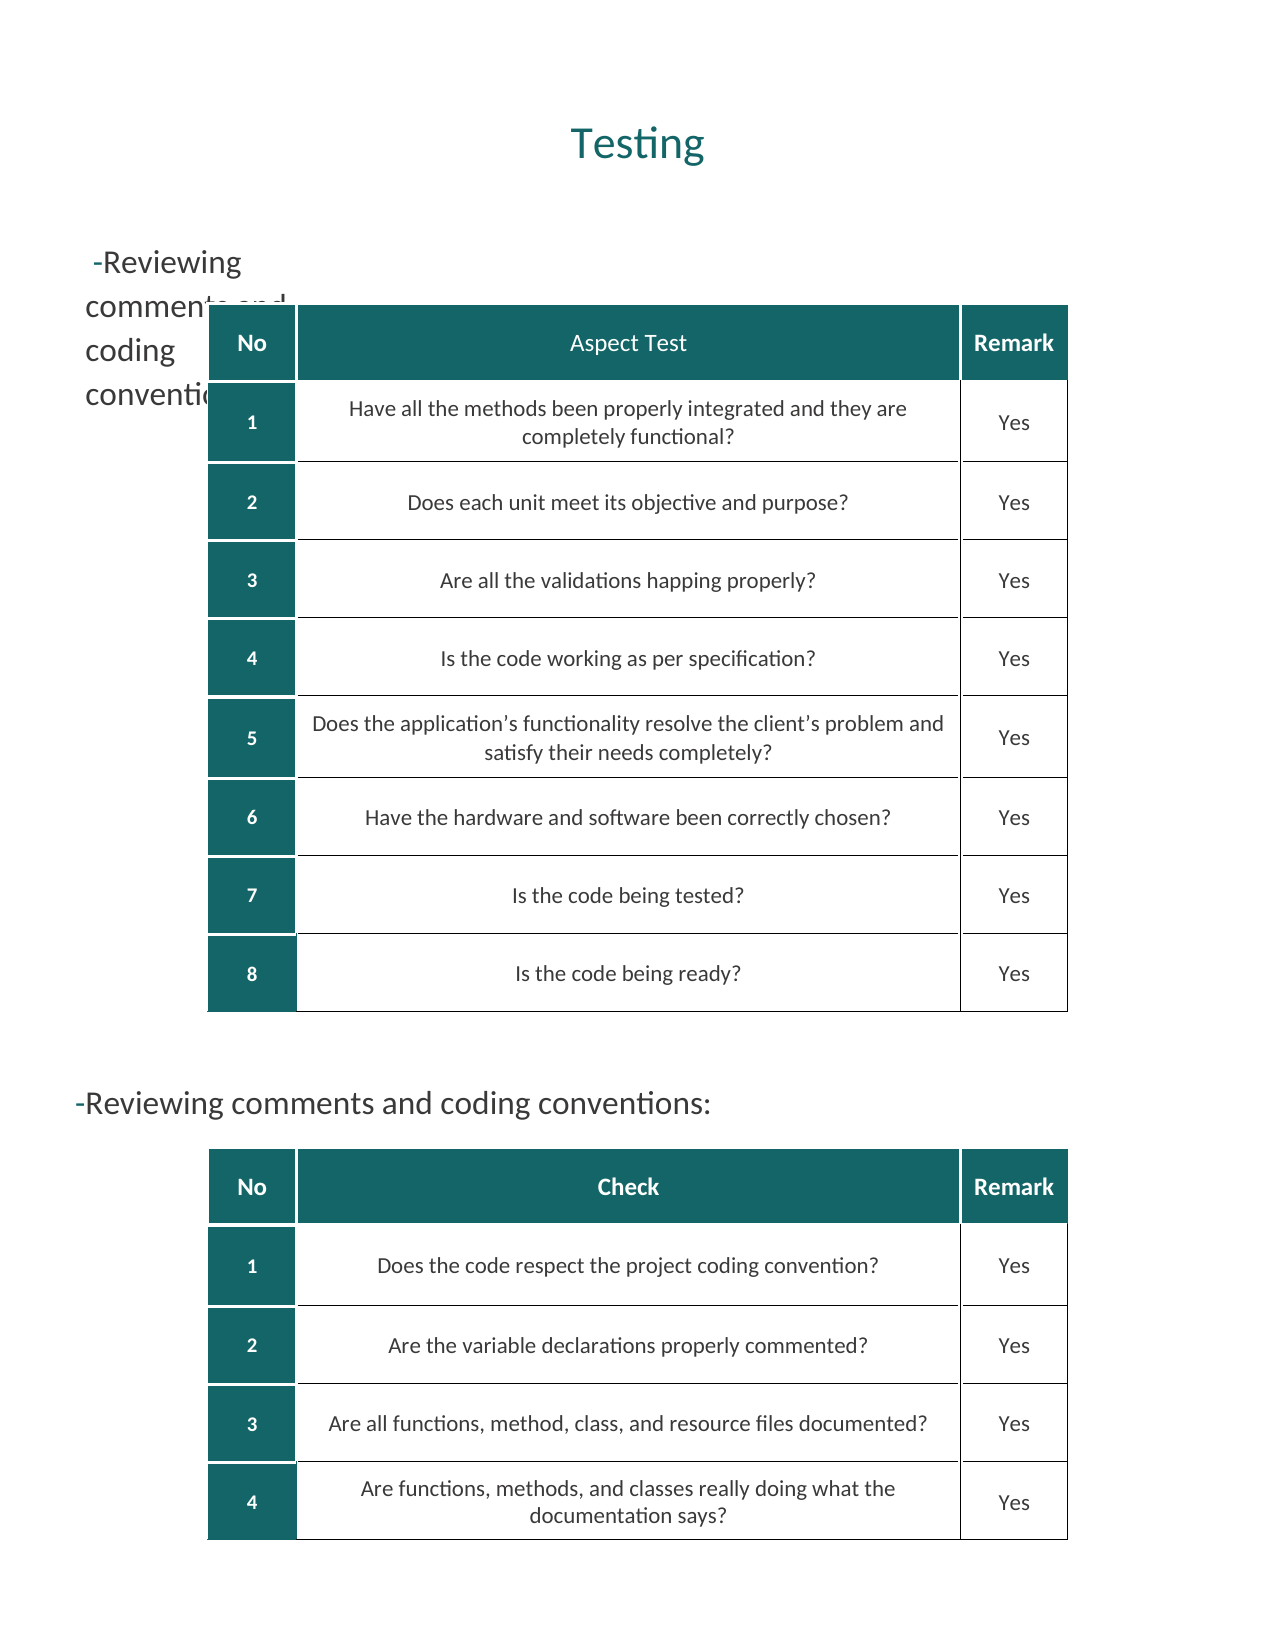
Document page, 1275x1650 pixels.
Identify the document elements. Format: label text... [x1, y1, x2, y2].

table_cell Yes [961, 1461, 1067, 1539]
table_cell Yes [961, 777, 1067, 855]
table_cell Yes [961, 1224, 1067, 1305]
table_cell Is the code being tested? [298, 855, 960, 933]
table_cell Have the hardware and software been correctly chosen? [298, 777, 960, 855]
table_cell 4 [208, 1464, 296, 1539]
table_cell 3 [208, 1386, 295, 1461]
table_cell 2 [208, 1308, 295, 1383]
table_cell 5 [208, 699, 295, 777]
table_header No [209, 305, 295, 380]
text -Reviewing comments and coding conventions: [75, 1082, 1200, 1122]
table_cell 8 [208, 936, 296, 1011]
table_cell 1 [208, 1227, 295, 1305]
table_cell Yes [961, 380, 1067, 461]
table_cell 7 [208, 858, 295, 933]
table_cell Are functions, methods, and classes really doing what the documentation says? [297, 1461, 960, 1539]
table_cell Are the variable declarations properly commented? [298, 1305, 960, 1383]
table_cell Yes [961, 1383, 1067, 1461]
table_cell Is the code being ready? [297, 933, 960, 1011]
table_cell Are all functions, method, class, and resource files documented? [298, 1383, 960, 1461]
table_header Aspect Test [298, 305, 959, 380]
table_cell 1 [208, 383, 295, 461]
table_cell 4 [208, 620, 295, 695]
text Testing [75, 114, 1200, 170]
table_cell 2 [208, 464, 295, 539]
table_cell Yes [961, 855, 1067, 933]
table_cell 3 [208, 542, 295, 617]
table_cell Is the code working as per specification? [298, 617, 960, 695]
table_cell Yes [961, 461, 1067, 539]
table_header Check [298, 1149, 959, 1223]
table_cell 6 [208, 780, 295, 855]
table_cell Have all the methods been properly integrated and they are completely functional? [298, 380, 960, 461]
table_cell Are all the validations happing properly? [298, 539, 960, 617]
table_cell Yes [961, 933, 1067, 1011]
table_cell Does each unit meet its objective and purpose? [298, 461, 960, 539]
table_cell Does the application’s functionality resolve the client’s problem and satisfy their needs completely? [298, 695, 960, 777]
table_cell Yes [961, 1305, 1067, 1383]
table_header Remark [962, 305, 1067, 380]
table_cell Yes [961, 617, 1067, 695]
table_cell Yes [961, 695, 1067, 777]
table_header Remark [962, 1149, 1067, 1223]
table_header No [209, 1149, 295, 1223]
table_cell Yes [961, 539, 1067, 617]
table_cell Does the code respect the project coding convention? [298, 1224, 960, 1305]
